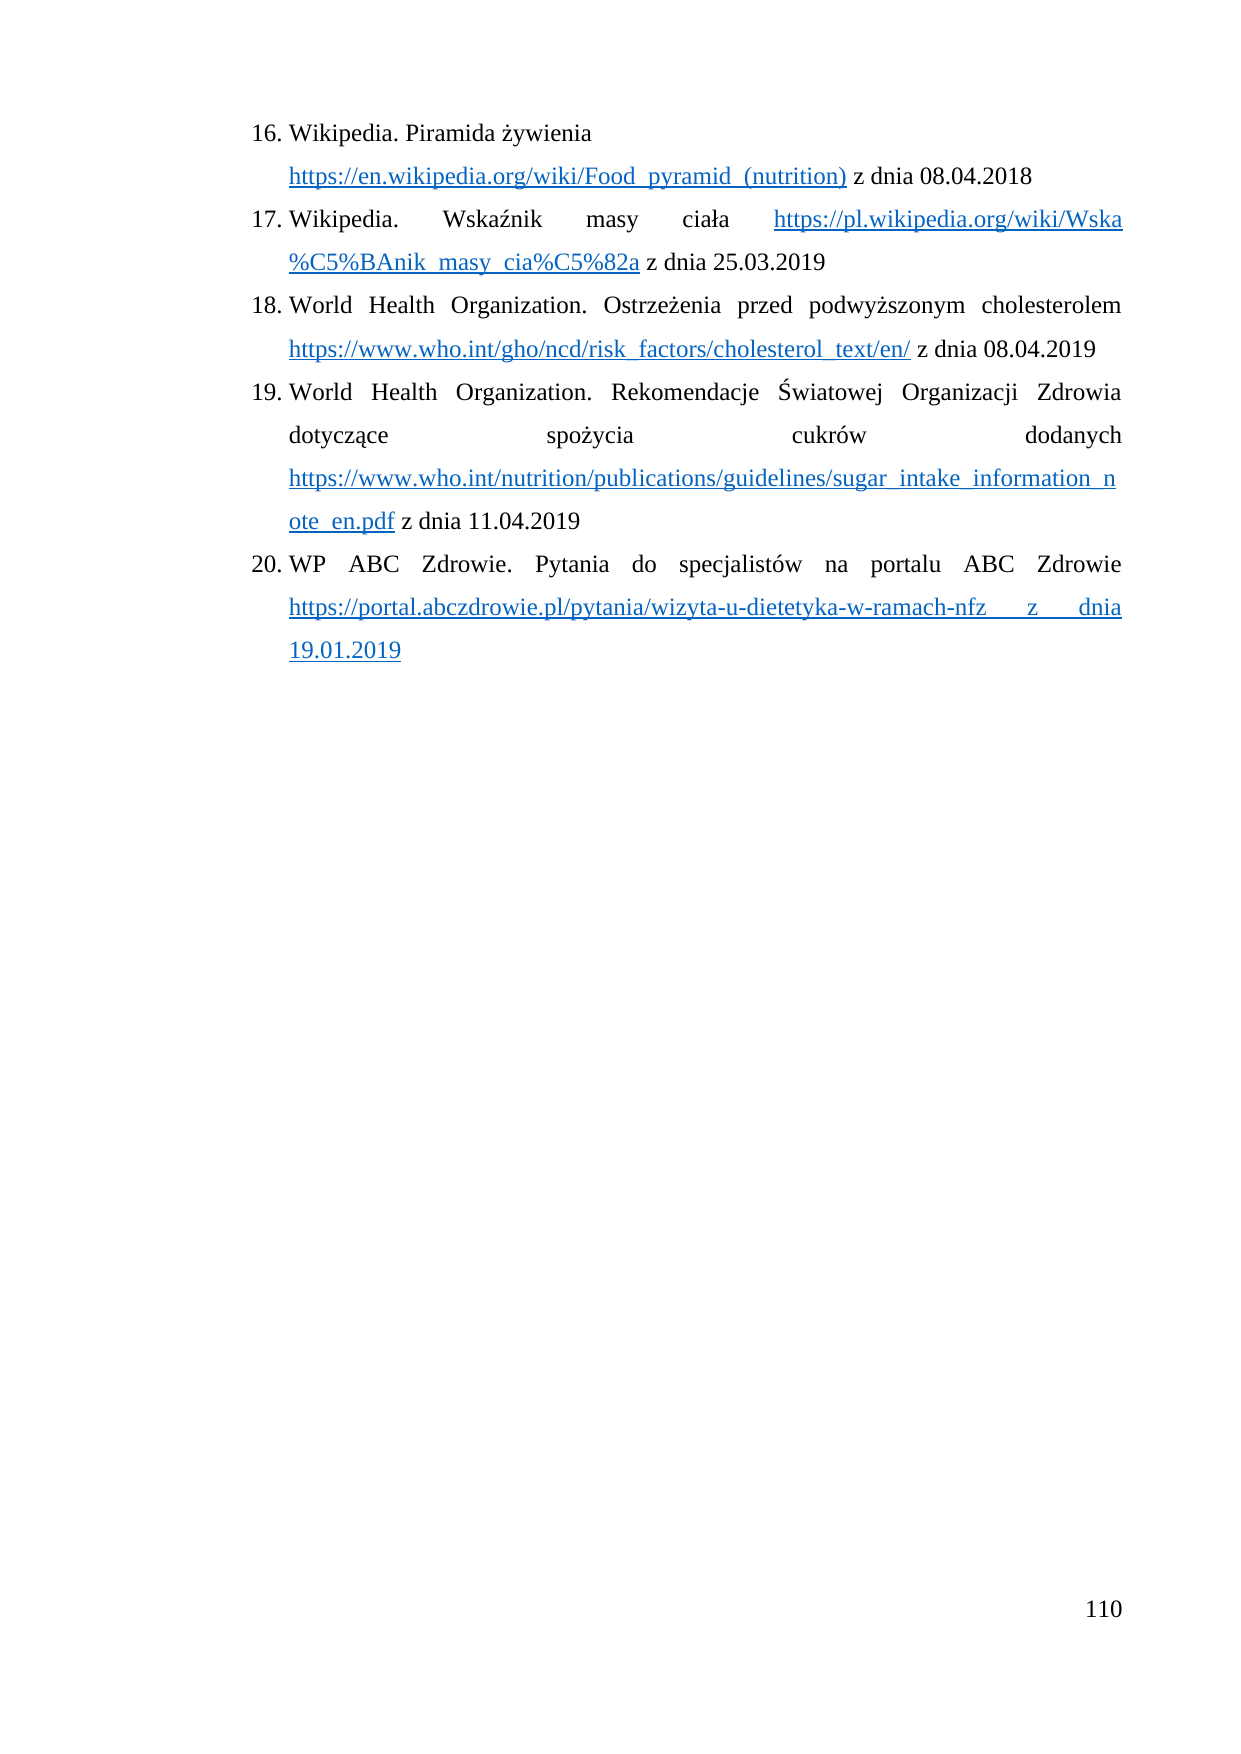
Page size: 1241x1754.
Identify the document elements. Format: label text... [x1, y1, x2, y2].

list Wikipedia. Wskaźnik masy ciała https://pl.wikipedia.org/wiki/Wska%C5%BAnik_masy_cia%C5%82a z dnia 25.03.2019 [251, 204, 1122, 276]
list World Health Organization. Rekomendacje Światowej Organizacji Zdrowia dotyczące spożycia cukrów dodanych https://www.who.int/nutrition/publications/guidelines/sugar_intake_information_note_en.pdf z dnia 11.04.2019 [251, 377, 1122, 535]
list WP ABC Zdrowie. Pytania do specjalistów na portalu ABC Zdrowie https://portal.abczdrowie.pl/pytania/wizyta-u-dietetyka-w-ramach-nfz z dnia 19.01.2019 [251, 549, 1122, 664]
list World Health Organization. Ostrzeżenia przed podwyższonym cholesterolem https://www.who.int/gho/ncd/risk_factors/cholesterol_text/en/ z dnia 08.04.2019 [251, 291, 1122, 362]
list Wikipedia. Piramida żywienia https://en.wikipedia.org/wiki/Food_pyramid_(nutrition) z dnia 08.04.2018 [251, 118, 1122, 190]
